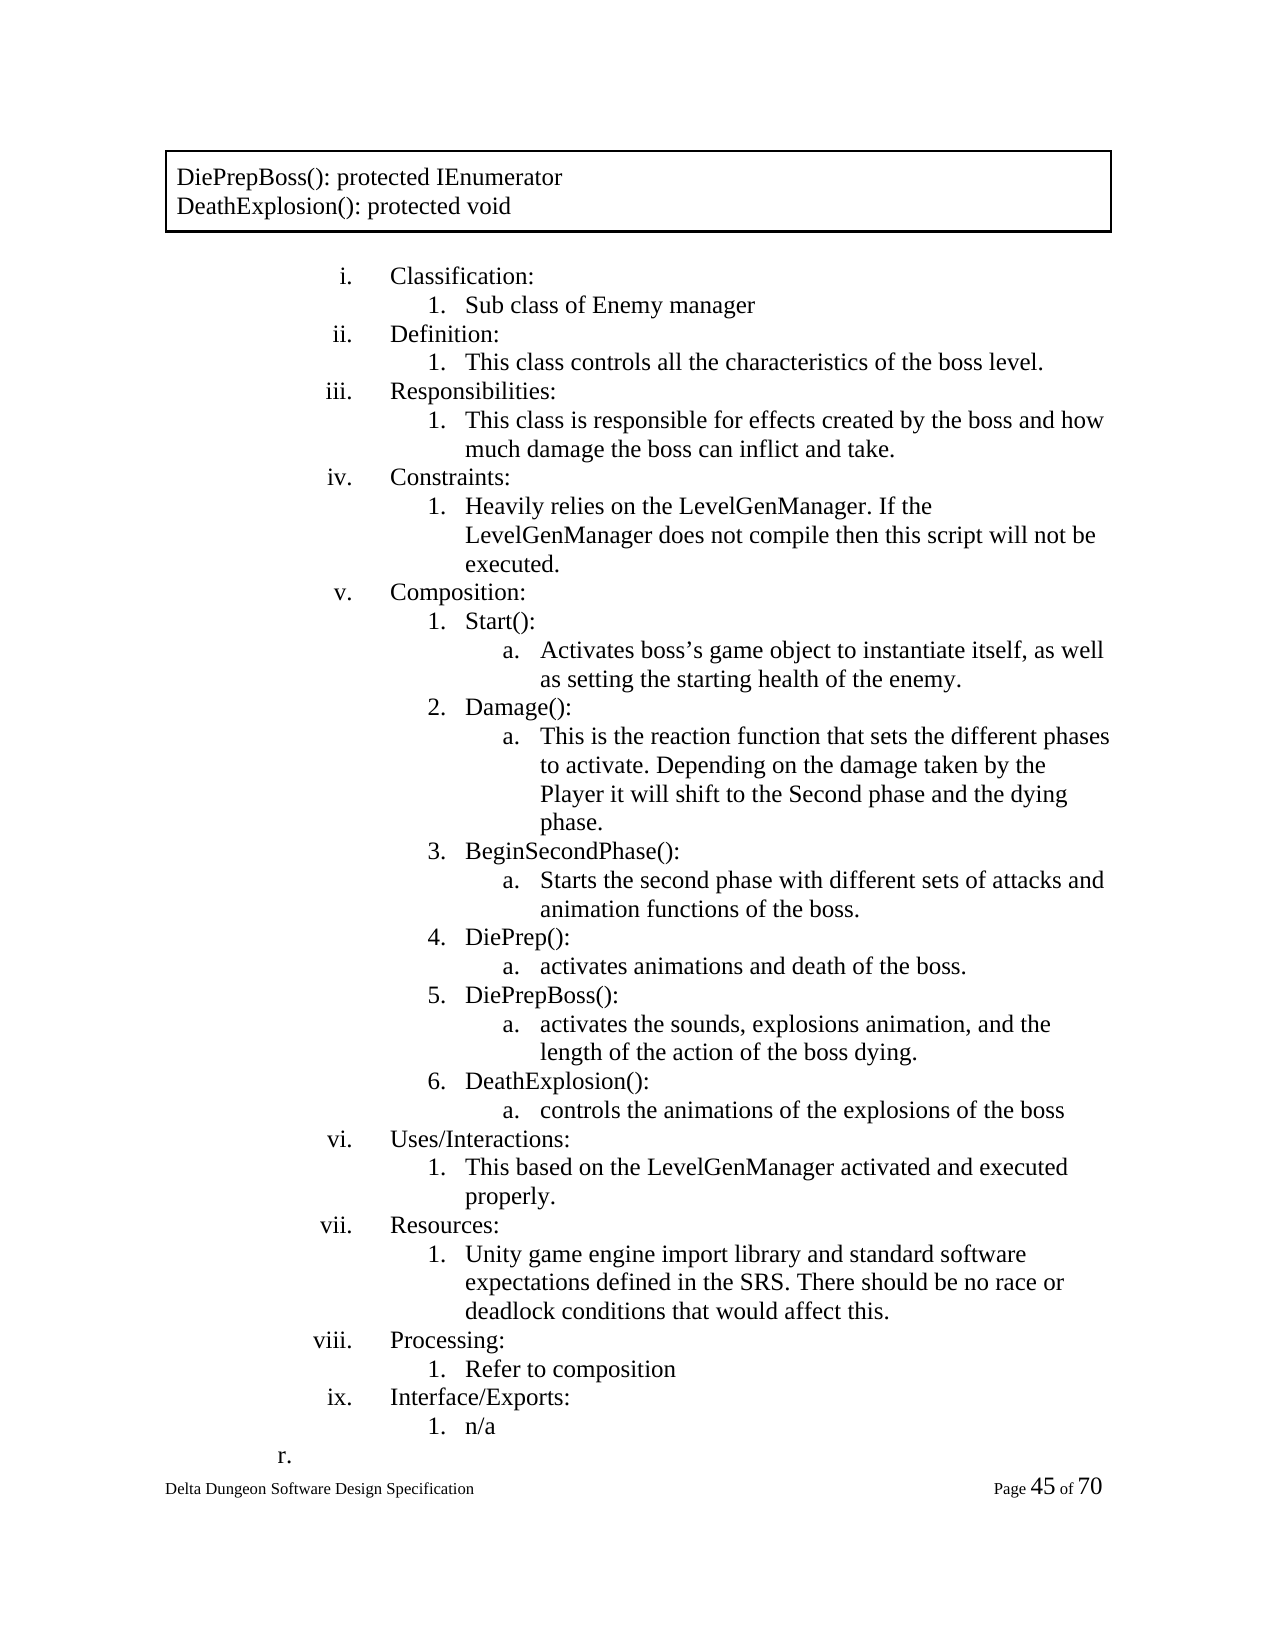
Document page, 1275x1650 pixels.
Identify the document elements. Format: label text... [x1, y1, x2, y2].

list Activates boss’s game object to instantiate itself, as well as setting the starting health of the enemy. [502, 635, 1110, 692]
list controls the animations of the explosions of the boss [502, 1095, 1110, 1124]
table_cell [167, 152, 1110, 230]
list Resources: [352, 1210, 1110, 1239]
list DiePrep(): [427, 922, 1110, 951]
list This class is responsible for effects created by the boss and how much damage the boss can inflict and take. [427, 405, 1110, 462]
list BeginSecondPhase(): [427, 836, 1110, 865]
list Uses/Interactions: [352, 1124, 1110, 1152]
list This based on the LevelGenManager activated and executed properly. [427, 1152, 1110, 1210]
list Start(): [427, 606, 1110, 635]
list This class controls all the characteristics of the boss level. [427, 347, 1110, 376]
list Interface/Exports: [352, 1382, 1110, 1411]
list Responsibilities: [352, 376, 1110, 405]
list Starts the second phase with different sets of attacks and animation functions of the boss. [502, 865, 1110, 922]
list DeathExplosion(): [427, 1066, 1110, 1095]
list Definition: [352, 319, 1110, 347]
list Sub class of Enemy manager [427, 290, 1110, 319]
list Refer to composition [427, 1354, 1110, 1382]
list This is the reaction function that sets the different phases to activate. Depending on the damage taken by the Player it will shift to the Second phase and the dying phase. [502, 721, 1110, 836]
list n/a [427, 1411, 1110, 1440]
list Classification: [352, 261, 1110, 290]
list Processing: [352, 1325, 1110, 1354]
list activates animations and death of the boss. [502, 951, 1110, 980]
list Unity game engine import library and standard software expectations defined in the SRS. There should be no race or deadlock conditions that would affect this. [427, 1239, 1110, 1325]
list activates the sounds, explosions animation, and the length of the action of the boss dying. [502, 1009, 1110, 1066]
list DiePrepBoss(): [427, 980, 1110, 1009]
list Constraints: [352, 462, 1110, 491]
list Composition: [352, 577, 1110, 606]
list Damage(): [427, 692, 1110, 721]
list Heavily relies on the LevelGenManager. If the LevelGenManager does not compile then this script will not be executed. [427, 491, 1110, 577]
